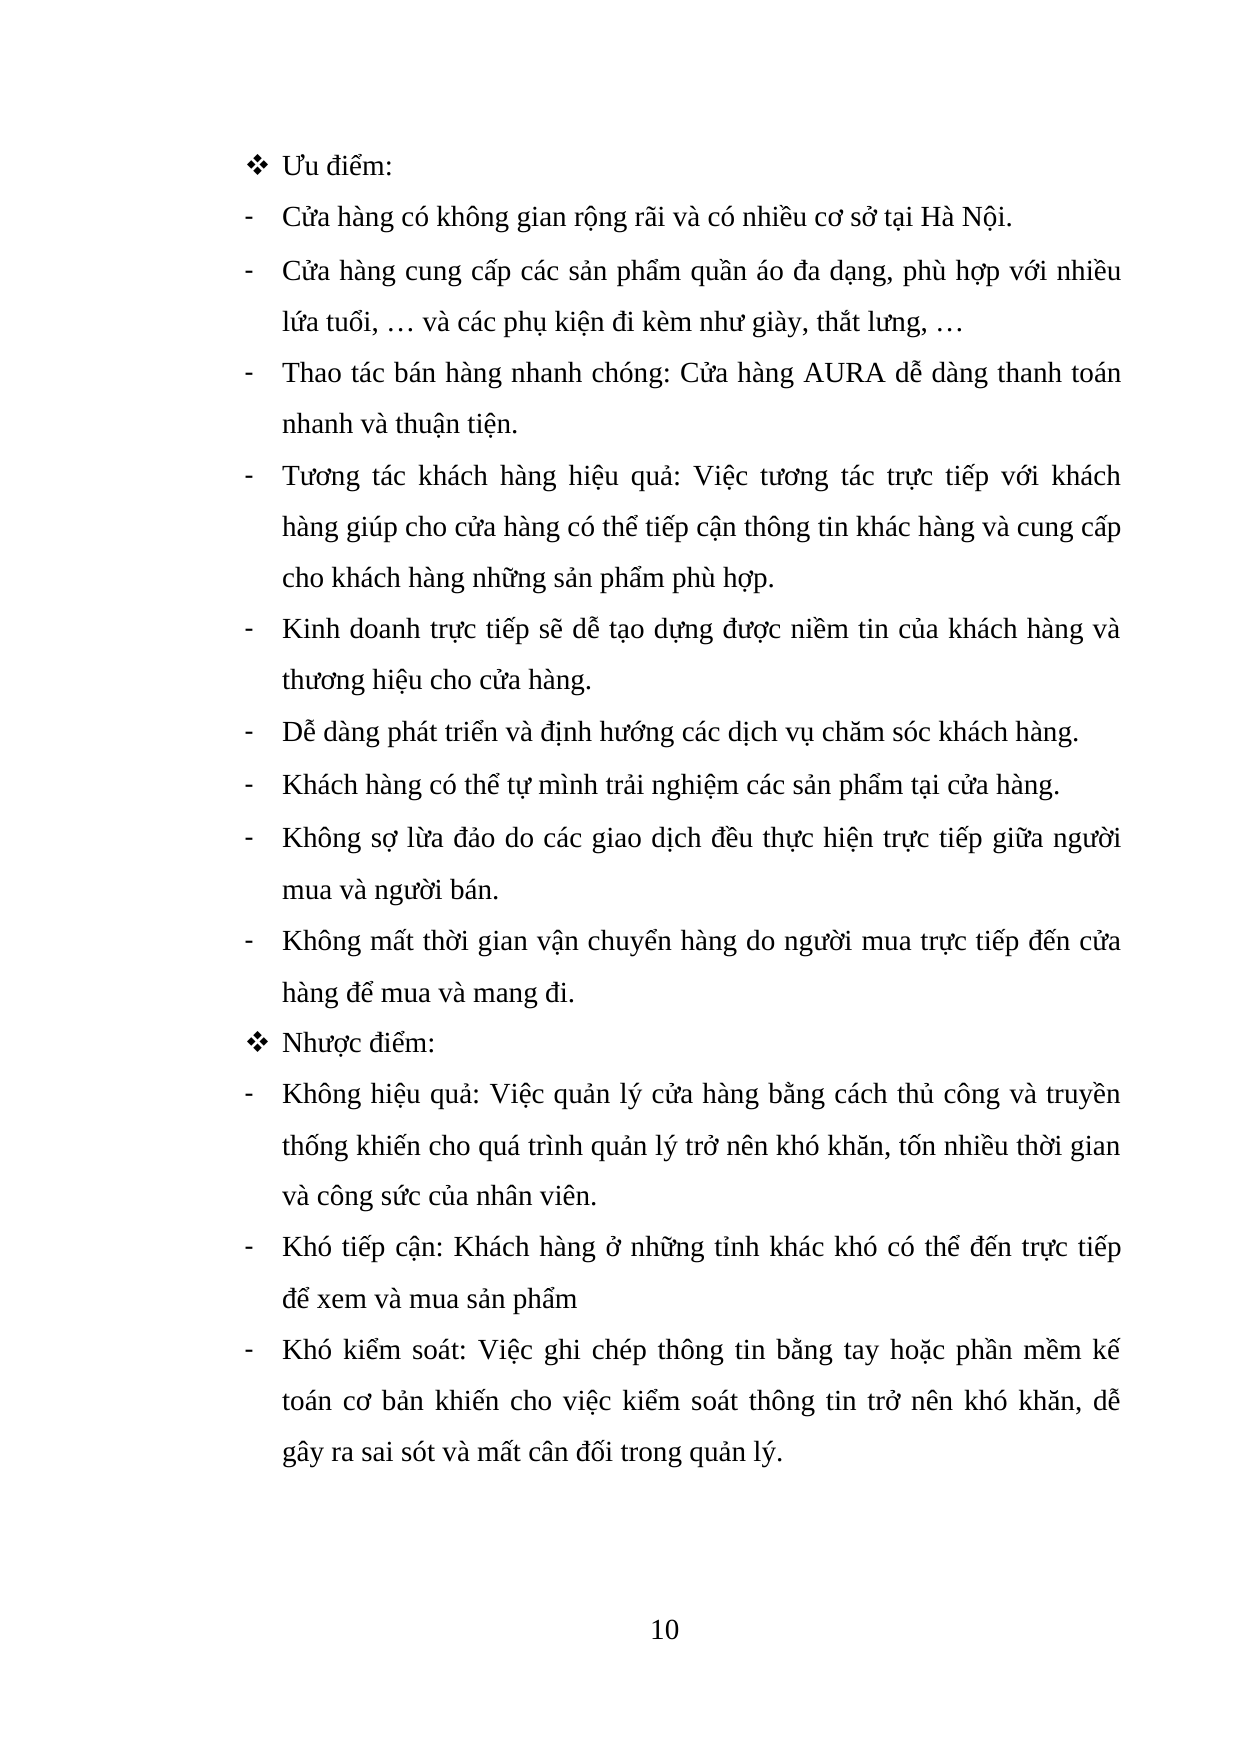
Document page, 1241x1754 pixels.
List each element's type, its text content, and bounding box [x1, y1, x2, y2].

list Thao tác bán hàng nhanh chóng: Cửa hàng AURA dễ dàng thanh toán nhanh và thuận tiện. [244, 354, 1122, 440]
list Khó tiếp cận: Khách hàng ở những tỉnh khác khó có thể đến trực tiếp để xem và mua sản phẩm [244, 1228, 1122, 1314]
list Khó kiểm soát: Việc ghi chép thông tin bằng tay hoặc phần mềm kế toán cơ bản khiến cho việc kiểm soát thông tin trở nên khó khăn, dễ gây ra sai sót và mất cân đối trong quản lý. [244, 1331, 1122, 1467]
list Cửa hàng cung cấp các sản phẩm quần áo đa dạng, phù hợp với nhiều lứa tuổi, … và các phụ kiện đi kèm như giày, thắt lưng, … [244, 252, 1122, 337]
list Nhược điểm: [244, 1025, 1122, 1059]
list Tương tác khách hàng hiệu quả: Việc tương tác trực tiếp với khách hàng giúp cho cửa hàng có thể tiếp cận thông tin khác hàng và cung cấp cho khách hàng những sản phẩm phù hợp. [244, 457, 1122, 593]
list Ưu điểm: [244, 148, 1122, 181]
list Không sợ lừa đảo do các giao dịch đều thực hiện trực tiếp giữa người mua và người bán. [244, 819, 1122, 906]
list Dễ dàng phát triển và định hướng các dịch vụ chăm sóc khách hàng. [244, 713, 1122, 748]
list Cửa hàng có không gian rộng rãi và có nhiều cơ sở tại Hà Nội. [244, 198, 1122, 234]
list Không hiệu quả: Việc quản lý cửa hàng bằng cách thủ công và truyền thống khiến cho quá trình quản lý trở nên khó khăn, tốn nhiều thời gian và công sức của nhân viên. [244, 1075, 1122, 1212]
list Kinh doanh trực tiếp sẽ dễ tạo dựng được niềm tin của khách hàng và thương hiệu cho cửa hàng. [244, 610, 1122, 696]
list Khách hàng có thể tự mình trải nghiệm các sản phẩm tại cửa hàng. [244, 766, 1122, 802]
list Không mất thời gian vận chuyển hàng do người mua trực tiếp đến cửa hàng để mua và mang đi. [244, 922, 1122, 1008]
